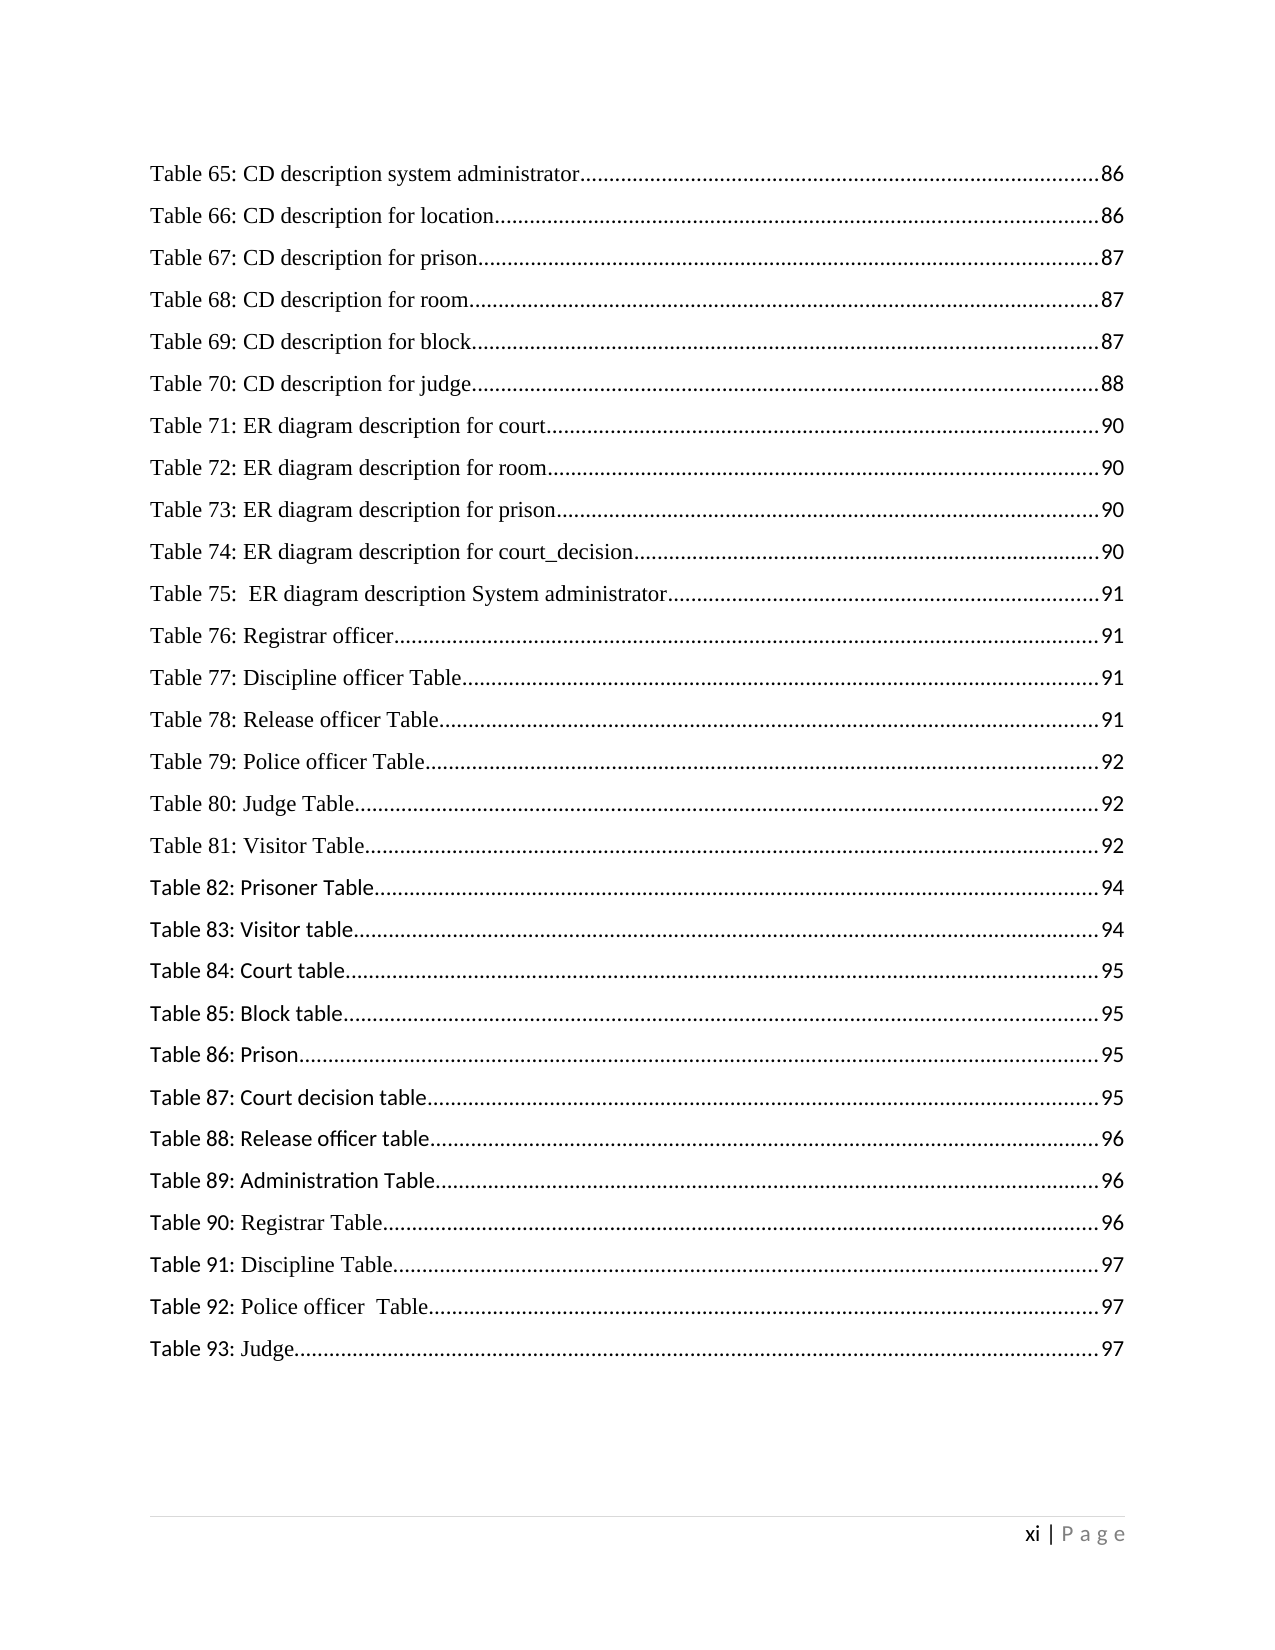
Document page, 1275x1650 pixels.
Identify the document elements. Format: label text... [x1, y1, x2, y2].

text Table 74: ER diagram description for court_decision 90 [150, 537, 1125, 565]
text Table 84: Court table 95 [150, 957, 1125, 985]
text Table 78: Release officer Table 91 [150, 705, 1125, 733]
text Table 75: ER diagram description System administrator 91 [150, 579, 1125, 607]
text Table 66: CD description for location 86 [150, 201, 1125, 229]
text Table 93: Judge 97 [150, 1334, 1125, 1362]
text Table 68: CD description for room 87 [150, 285, 1125, 313]
text Table 88: Release officer table 96 [150, 1124, 1125, 1153]
text Table 86: Prison 95 [150, 1041, 1125, 1069]
text Table 79: Police officer Table 92 [150, 747, 1125, 775]
text Table 80: Judge Table 92 [150, 789, 1125, 817]
text Table 89: Administration Table 96 [150, 1167, 1125, 1194]
text Table 73: ER diagram description for prison 90 [150, 495, 1125, 523]
text Table 90: Registrar Table 96 [150, 1208, 1125, 1237]
text Table 91: Discipline Table 97 [150, 1251, 1125, 1278]
text Table 76: Registrar officer 91 [150, 621, 1125, 649]
text Table 72: ER diagram description for room 90 [150, 453, 1125, 481]
text Table 69: CD description for block 87 [150, 327, 1125, 355]
text Table 85: Block table 95 [150, 999, 1125, 1027]
text Table 67: CD description for prison 87 [150, 243, 1125, 271]
text Table 70: CD description for judge 88 [150, 369, 1125, 397]
text Table 71: ER diagram description for court 90 [150, 411, 1125, 439]
text Table 87: Court decision table 95 [150, 1083, 1125, 1111]
text Table 77: Discipline officer Table 91 [150, 663, 1125, 691]
text Table 82: Prisoner Table 94 [150, 873, 1125, 901]
text Table 92: Police officer Table 97 [150, 1292, 1125, 1321]
text Table 81: Visitor Table 92 [150, 831, 1125, 859]
text Table 65: CD description system administrator 86 [150, 159, 1125, 187]
text Table 83: Visitor table 94 [150, 915, 1125, 943]
